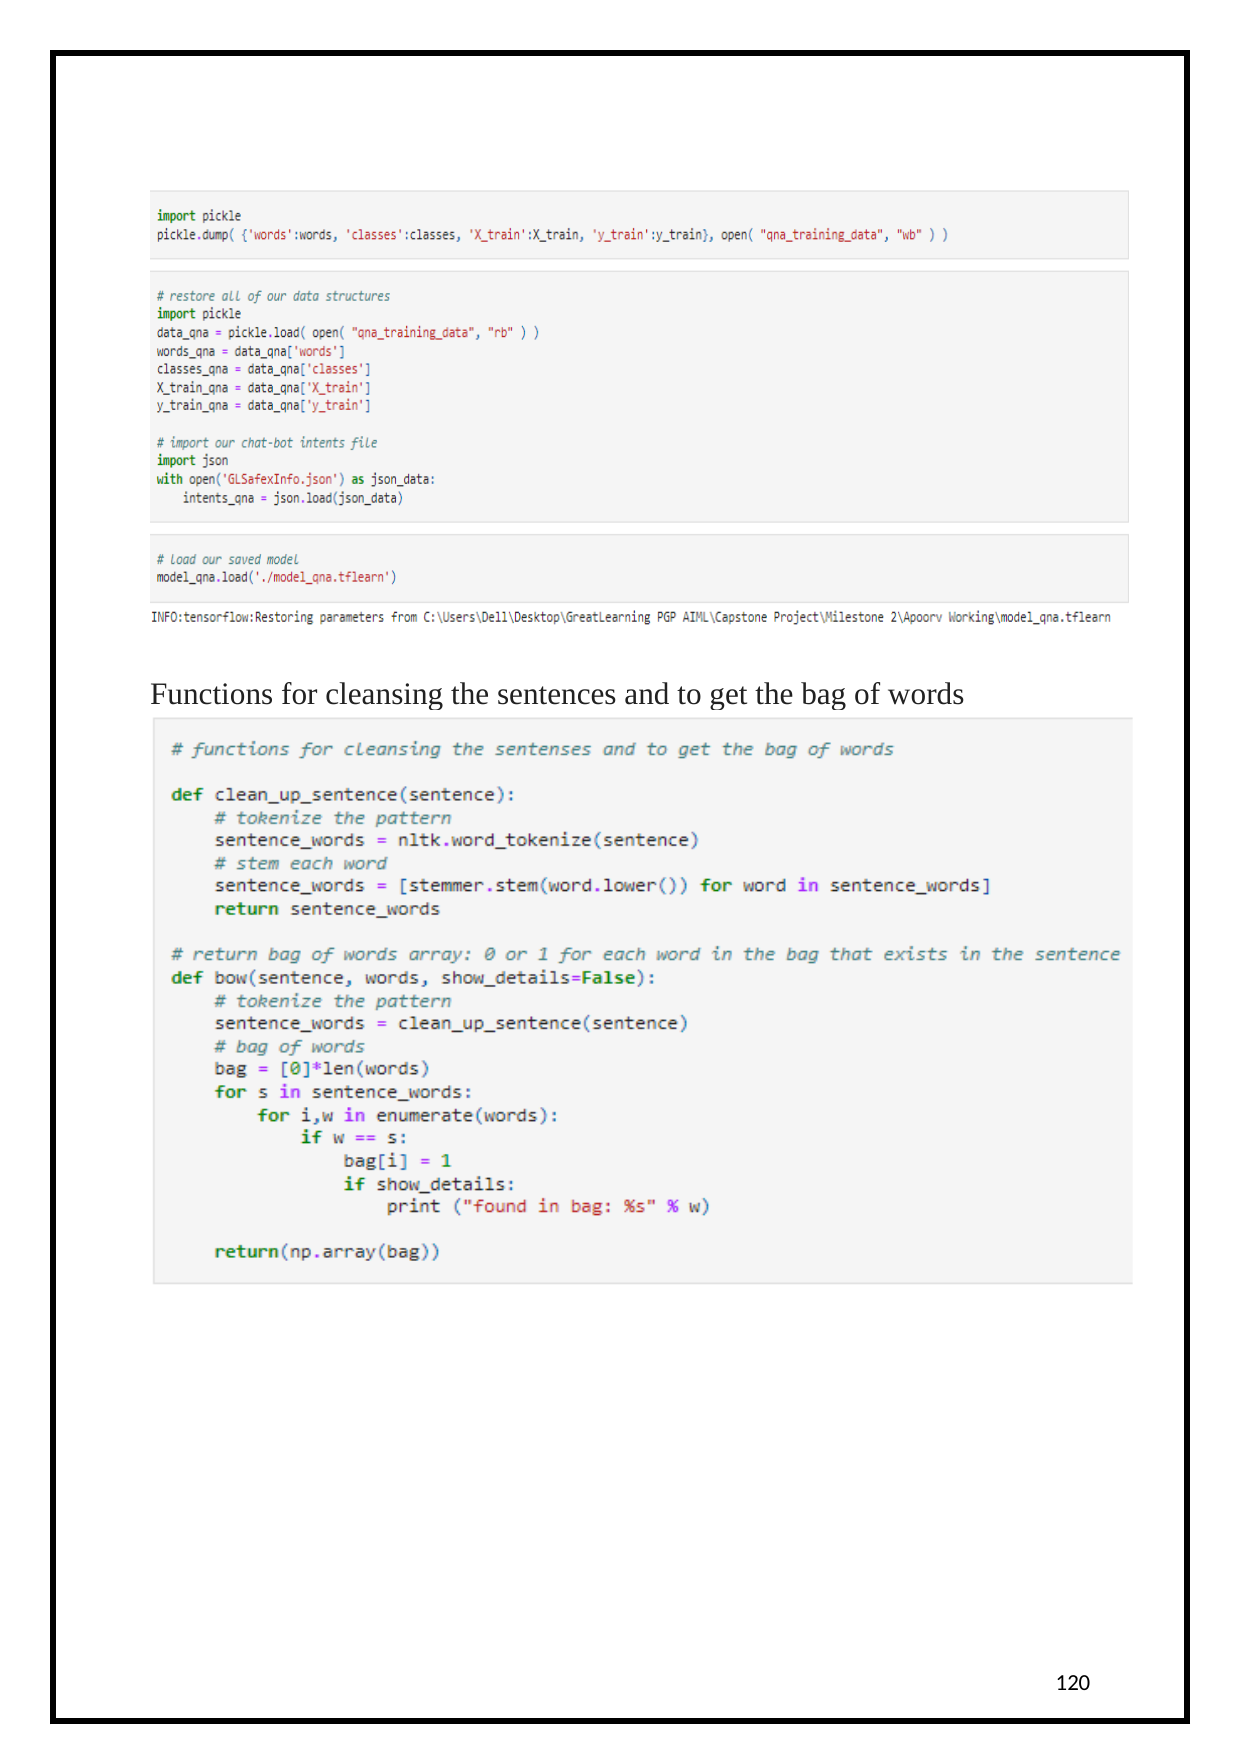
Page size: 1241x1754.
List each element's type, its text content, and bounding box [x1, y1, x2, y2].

picture [150, 183, 1135, 642]
picture [150, 710, 1133, 1286]
text Functions for cleansing the sentences and to get the bag of words [150, 675, 1090, 710]
